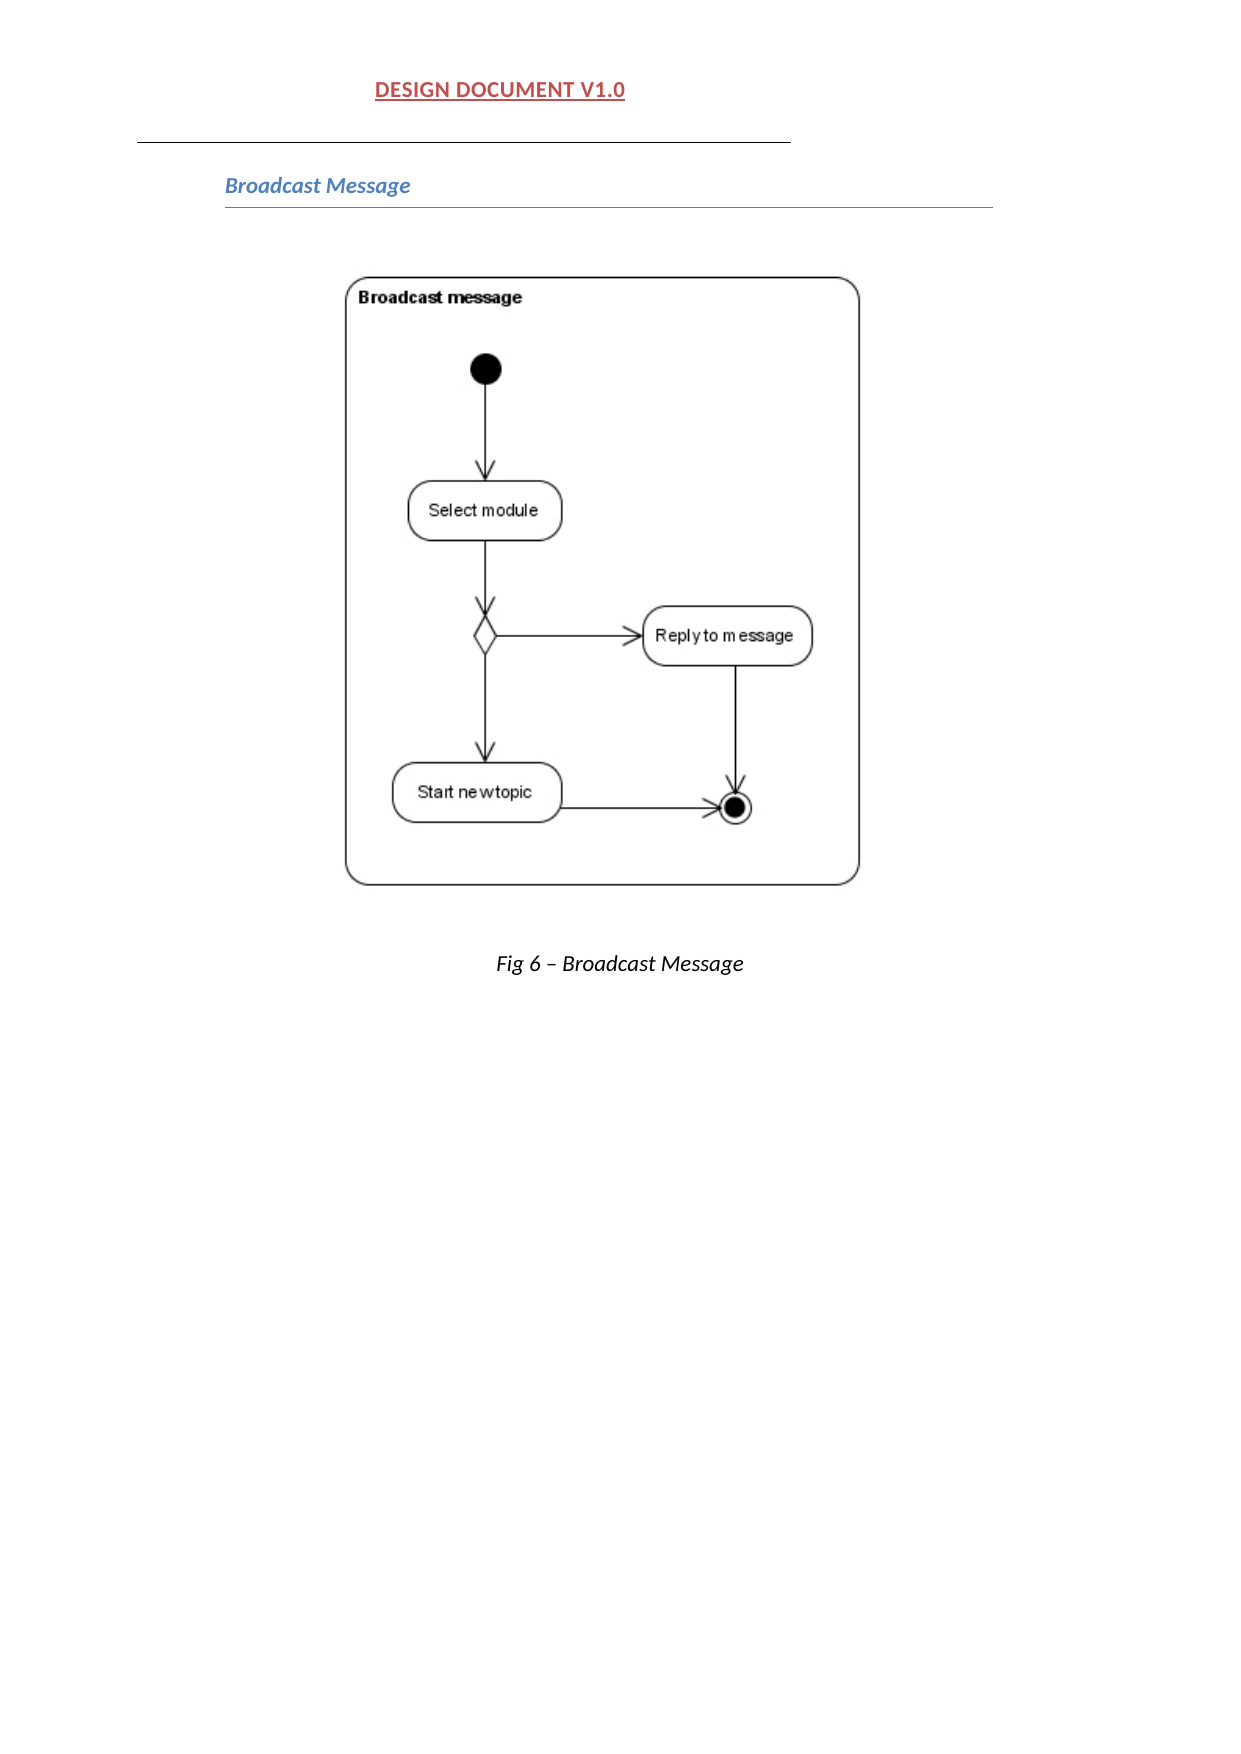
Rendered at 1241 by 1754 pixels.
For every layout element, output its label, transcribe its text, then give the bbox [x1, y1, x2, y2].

picture [300, 241, 904, 925]
text Broadcast Message [225, 171, 993, 207]
text Fig 6 – Broadcast Message [150, 949, 1090, 977]
